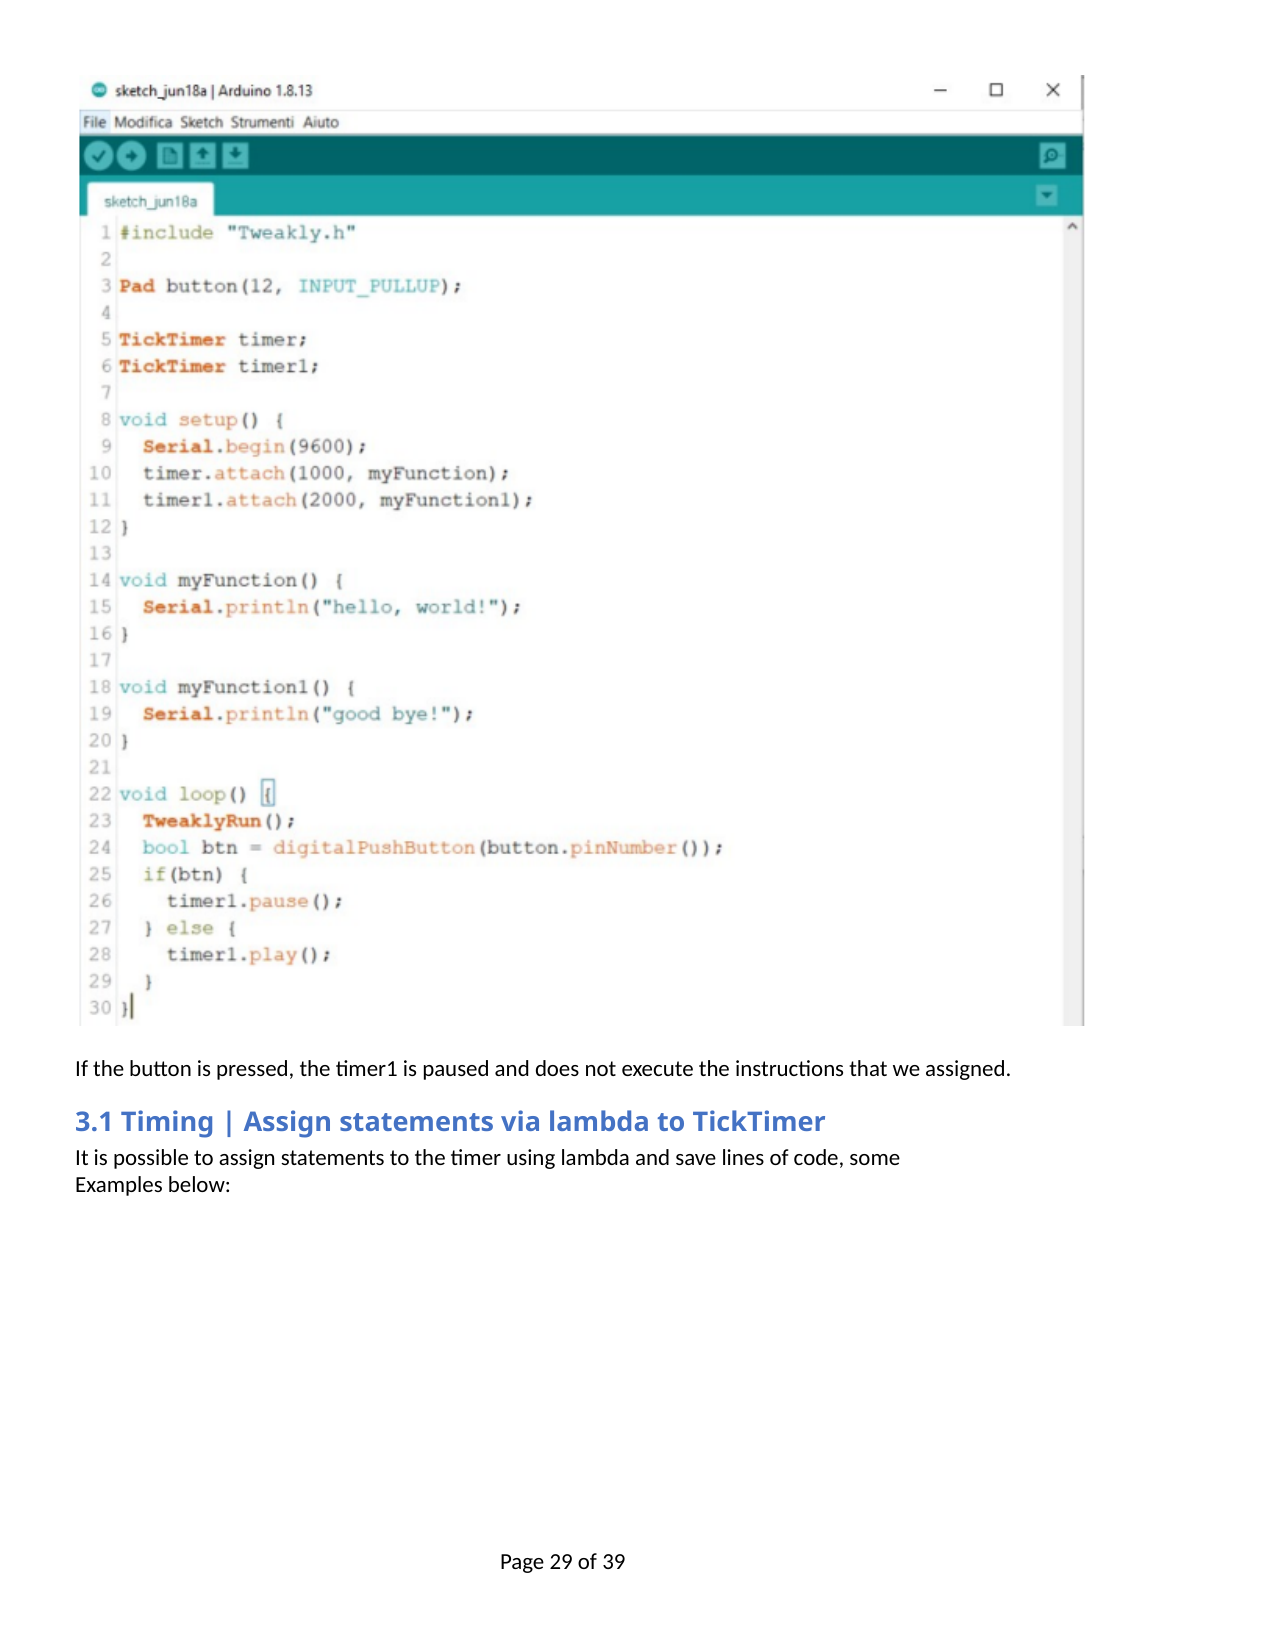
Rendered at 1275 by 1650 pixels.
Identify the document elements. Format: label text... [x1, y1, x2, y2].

text It is possible to assign statements to the timer using lambda and save lines of code, some [75, 1143, 1200, 1171]
text Examples below: [75, 1171, 1200, 1199]
picture [75, 75, 1086, 1026]
text If the button is pressed, the timer1 is paused and does not execute the instructions that we assigned. [75, 1054, 1200, 1082]
subtitle 3.1 Timing | Assign statements via lambda to TickTimer [75, 1103, 1200, 1140]
